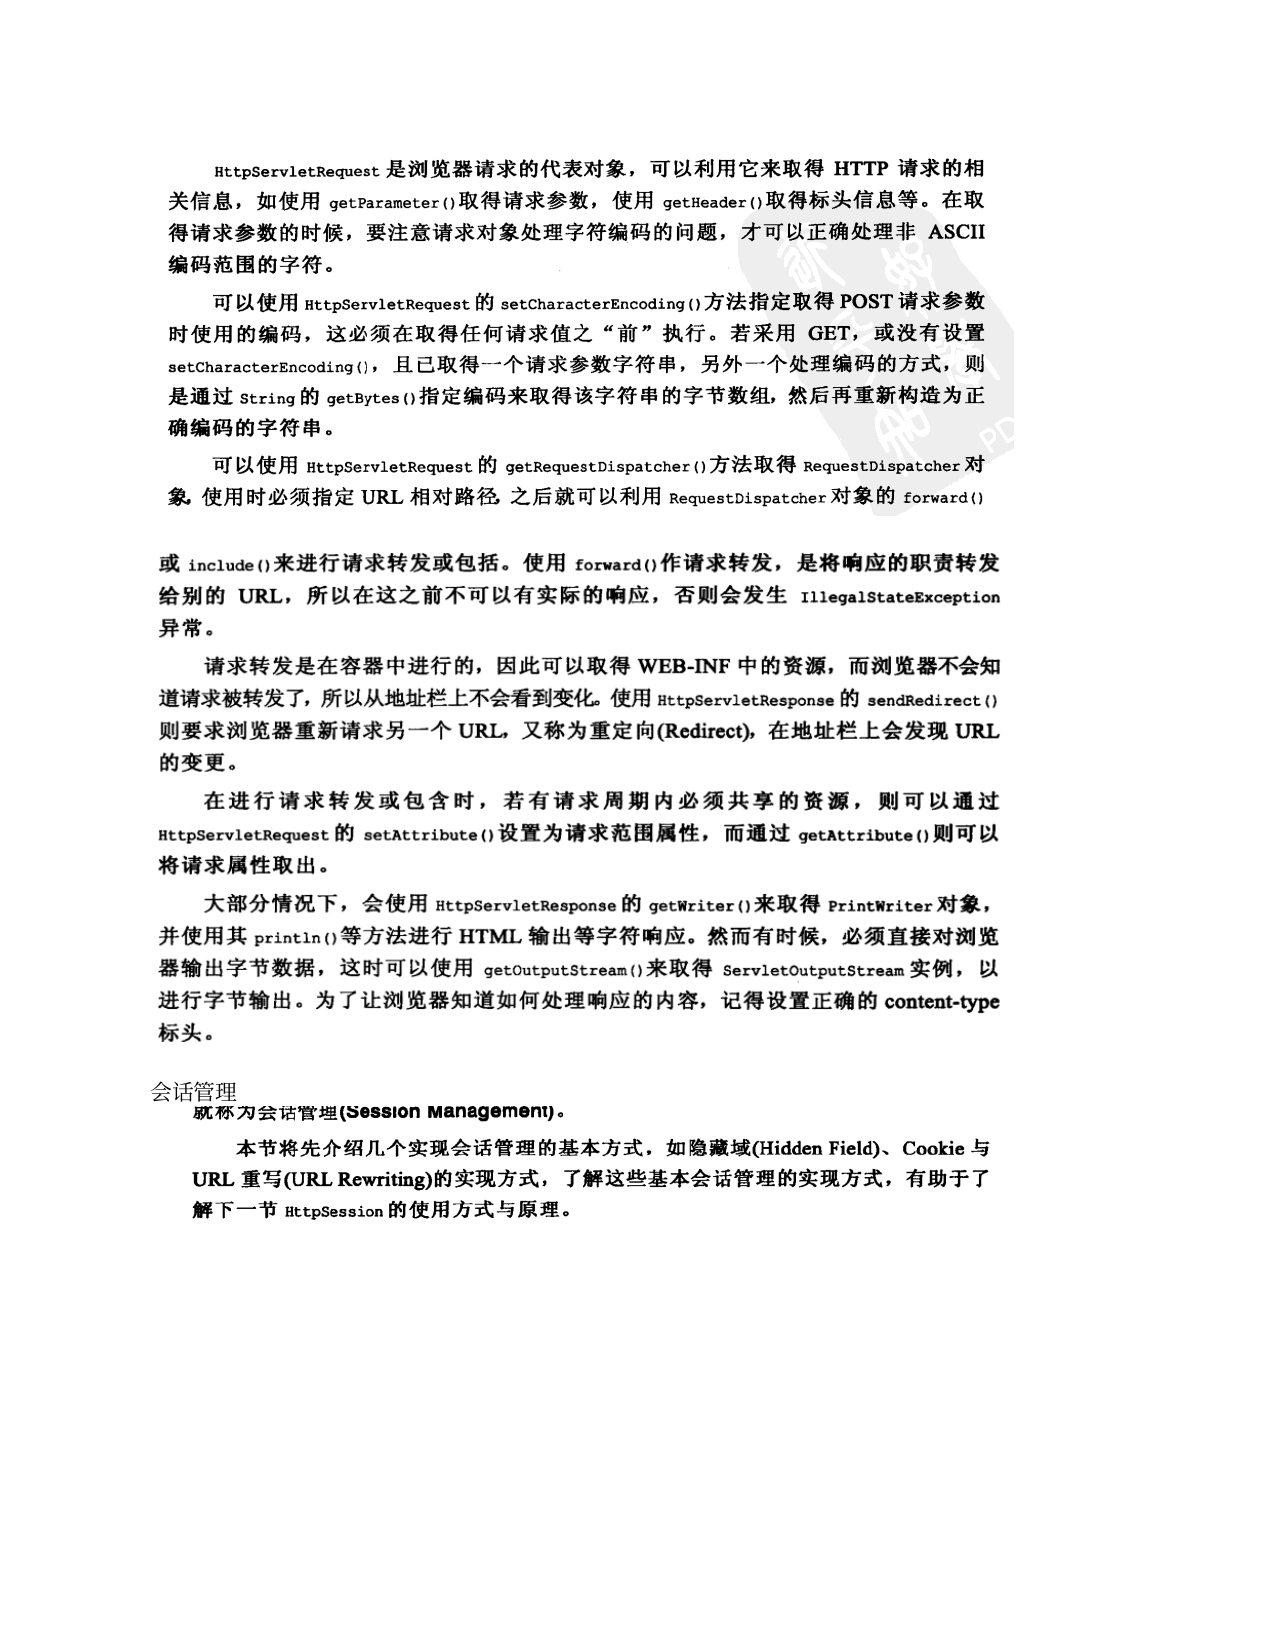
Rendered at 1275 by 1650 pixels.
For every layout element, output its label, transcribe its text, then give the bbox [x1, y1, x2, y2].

picture [150, 550, 1014, 1048]
text 会话管理 [150, 1075, 1125, 1107]
picture [150, 150, 1014, 522]
picture [150, 1106, 1014, 1252]
